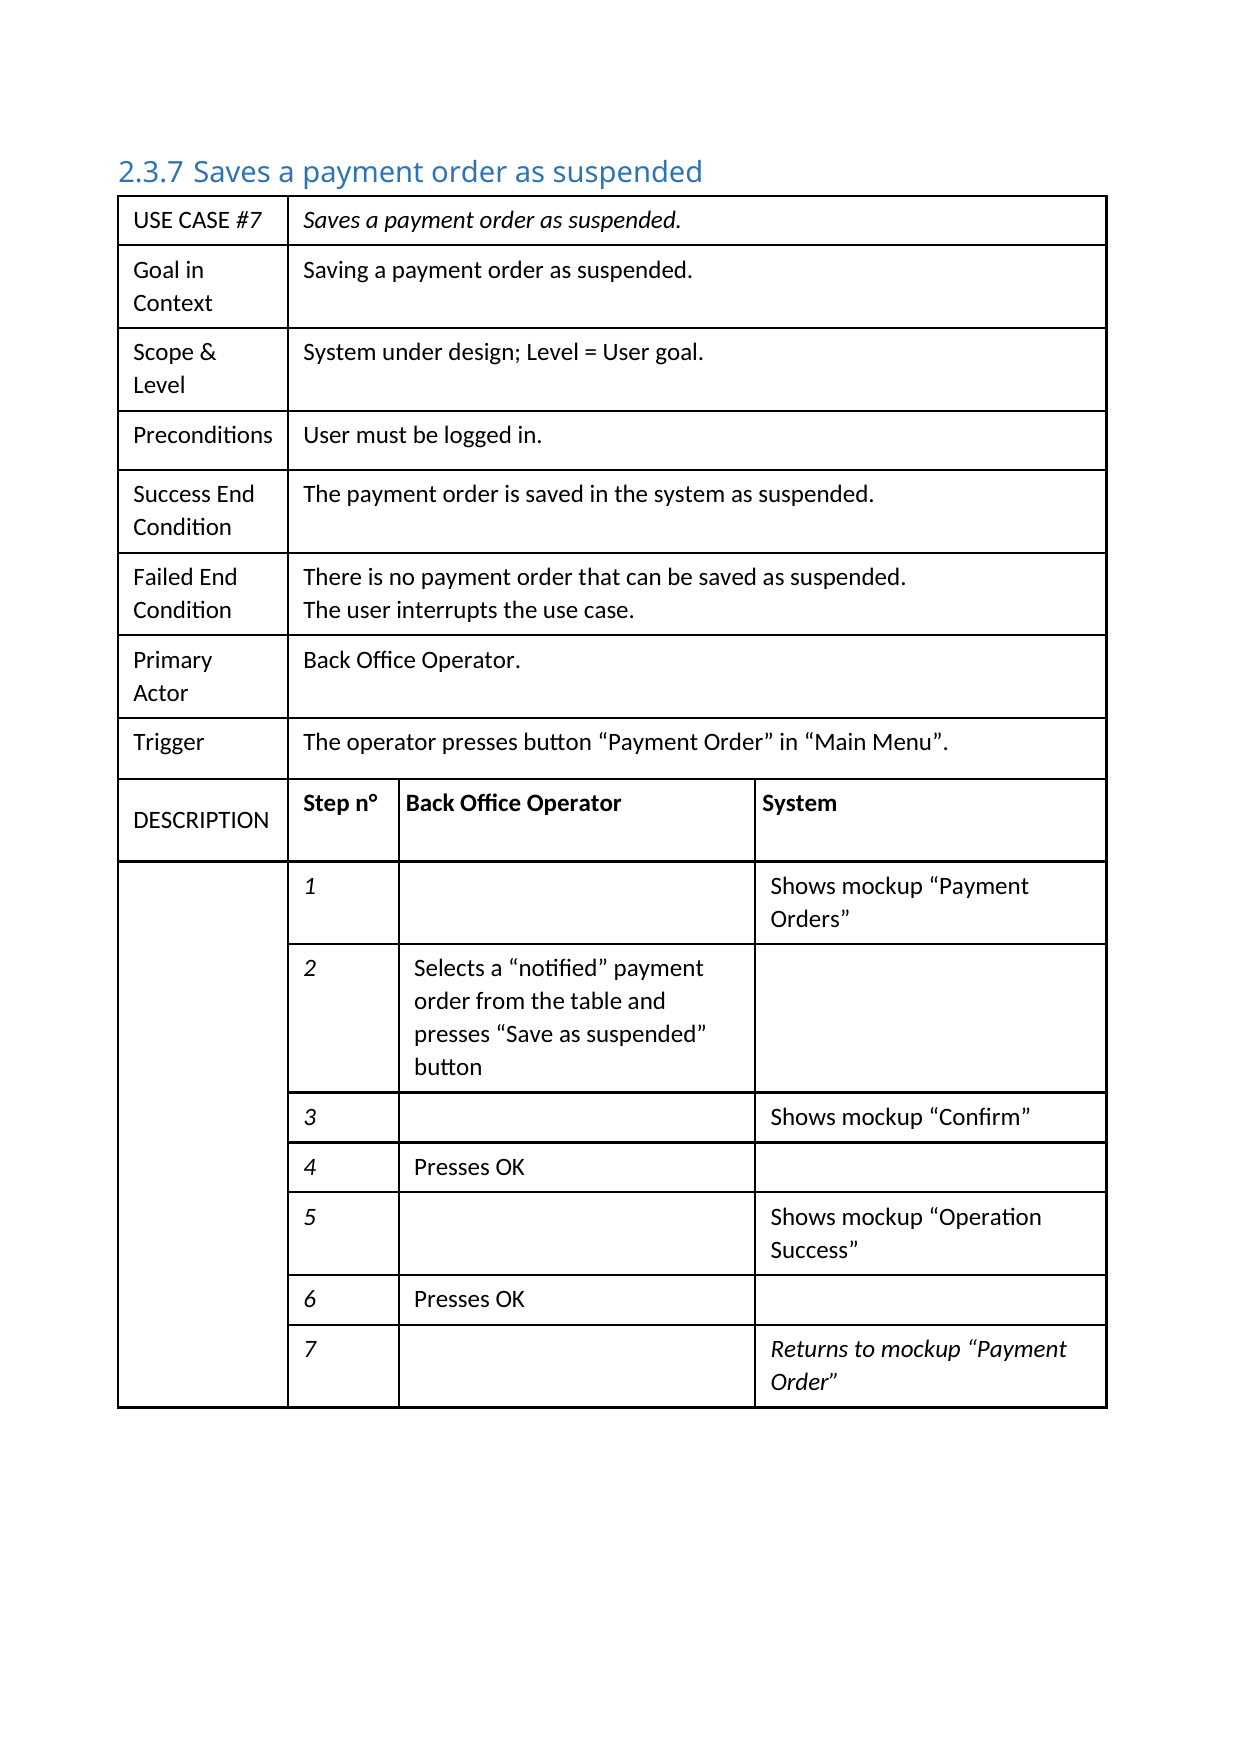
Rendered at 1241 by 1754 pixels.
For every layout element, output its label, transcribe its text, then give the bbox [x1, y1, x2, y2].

table_header Saves a payment order as suspended. [289, 197, 1105, 244]
table_cell Preconditions [119, 412, 287, 469]
table_cell Shows mockup “Payment Orders” [756, 863, 1105, 943]
table_cell Trigger [119, 719, 287, 778]
table_cell 5 [289, 1193, 398, 1274]
table_cell 7 [289, 1326, 398, 1406]
table_cell [756, 945, 1105, 1091]
table_cell The payment order is saved in the system as suspended. [289, 471, 1105, 552]
table_cell [756, 1276, 1105, 1324]
table_cell Shows mockup “Confirm” [756, 1094, 1105, 1141]
table_cell Saving a payment order as suspended. [289, 246, 1105, 327]
table_header USE CASE #7 [119, 197, 287, 244]
table_cell Presses OK [400, 1144, 754, 1191]
table_cell 3 [289, 1094, 398, 1141]
table_cell [400, 1193, 754, 1274]
table_cell [400, 1094, 754, 1141]
table_cell 6 [289, 1276, 398, 1324]
table_cell [400, 1326, 754, 1406]
table_cell [400, 863, 754, 943]
table_cell Selects a “notified” payment order from the table and presses “Save as suspended” button [400, 945, 754, 1091]
table_cell Back Office Operator. [289, 636, 1105, 717]
table_cell Failed End Condition [119, 554, 287, 634]
table_cell User must be logged in. [289, 412, 1105, 469]
subtitle Saves a payment order as suspended [118, 152, 1122, 191]
table_cell System [756, 780, 1105, 860]
table_cell System under design; Level = User goal. [289, 329, 1105, 409]
table_cell Step n° [289, 780, 398, 860]
table_cell Returns to mockup “Payment Order” [756, 1326, 1105, 1406]
table_cell Back Office Operator [400, 780, 754, 860]
table_cell [756, 1144, 1105, 1191]
table_cell Primary Actor [119, 636, 287, 717]
table_cell [119, 863, 287, 1406]
table_cell 2 [289, 945, 398, 1091]
table_cell 1 [289, 863, 398, 943]
table_cell The operator presses button “Payment Order” in “Main Menu”. [289, 719, 1105, 778]
table_cell Success End Condition [119, 471, 287, 552]
table_cell Goal in Context [119, 246, 287, 327]
table_cell Shows mockup “Operation Success” [756, 1193, 1105, 1274]
table_cell DESCRIPTION [119, 780, 287, 860]
table_cell 4 [289, 1144, 398, 1191]
table_cell There is no payment order that can be saved as suspended. The user interrupts the use case. [289, 554, 1105, 634]
table_cell Presses OK [400, 1276, 754, 1324]
table_cell Scope & Level [119, 329, 287, 409]
